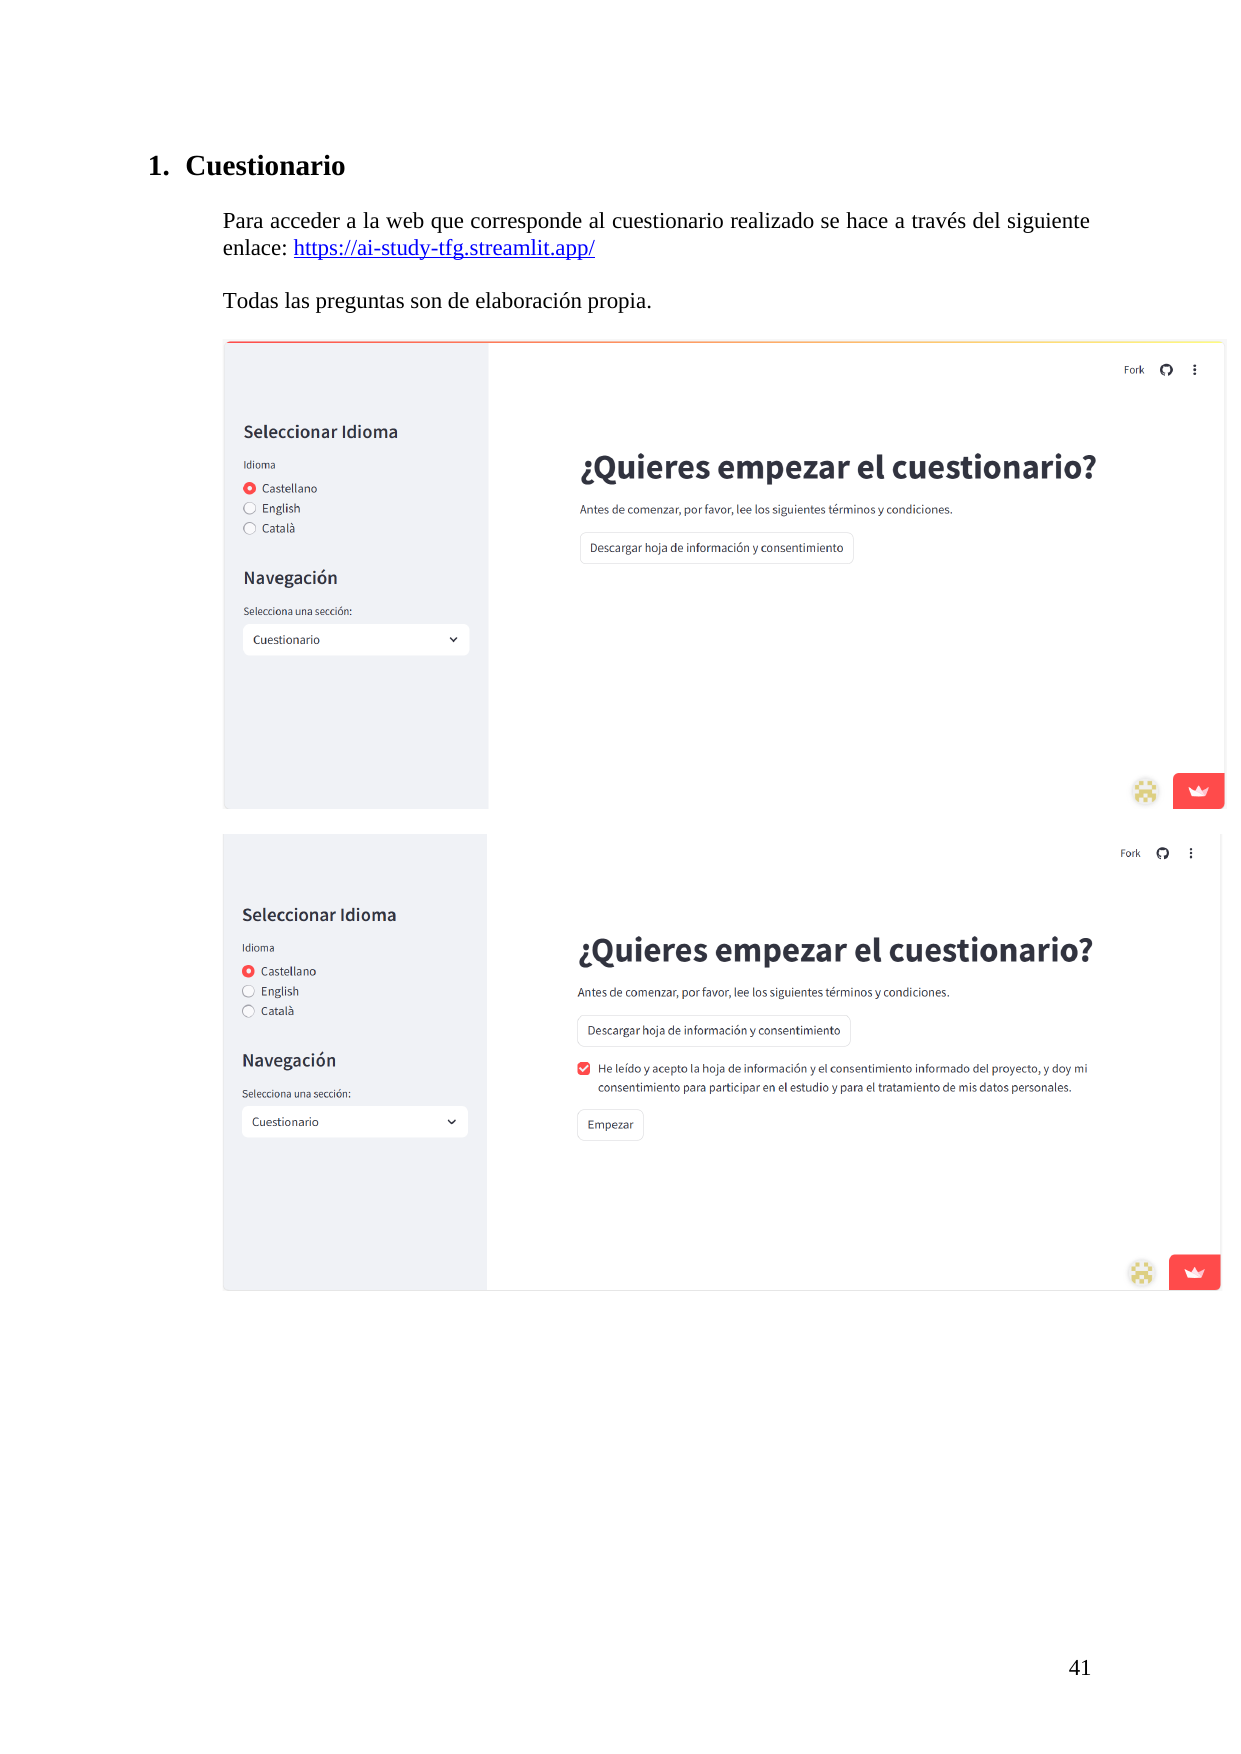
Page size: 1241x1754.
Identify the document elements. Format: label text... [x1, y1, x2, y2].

picture [222, 339, 1227, 809]
list Cuestionario [148, 148, 1091, 181]
text Para acceder a la web que corresponde al cuestionario realizado se hace a través del siguiente enlace: https://ai-study-tfg.streamlit.app/ [223, 208, 1091, 260]
text Todas las preguntas son de elaboración propia. [223, 287, 1091, 313]
picture [222, 834, 1223, 1291]
